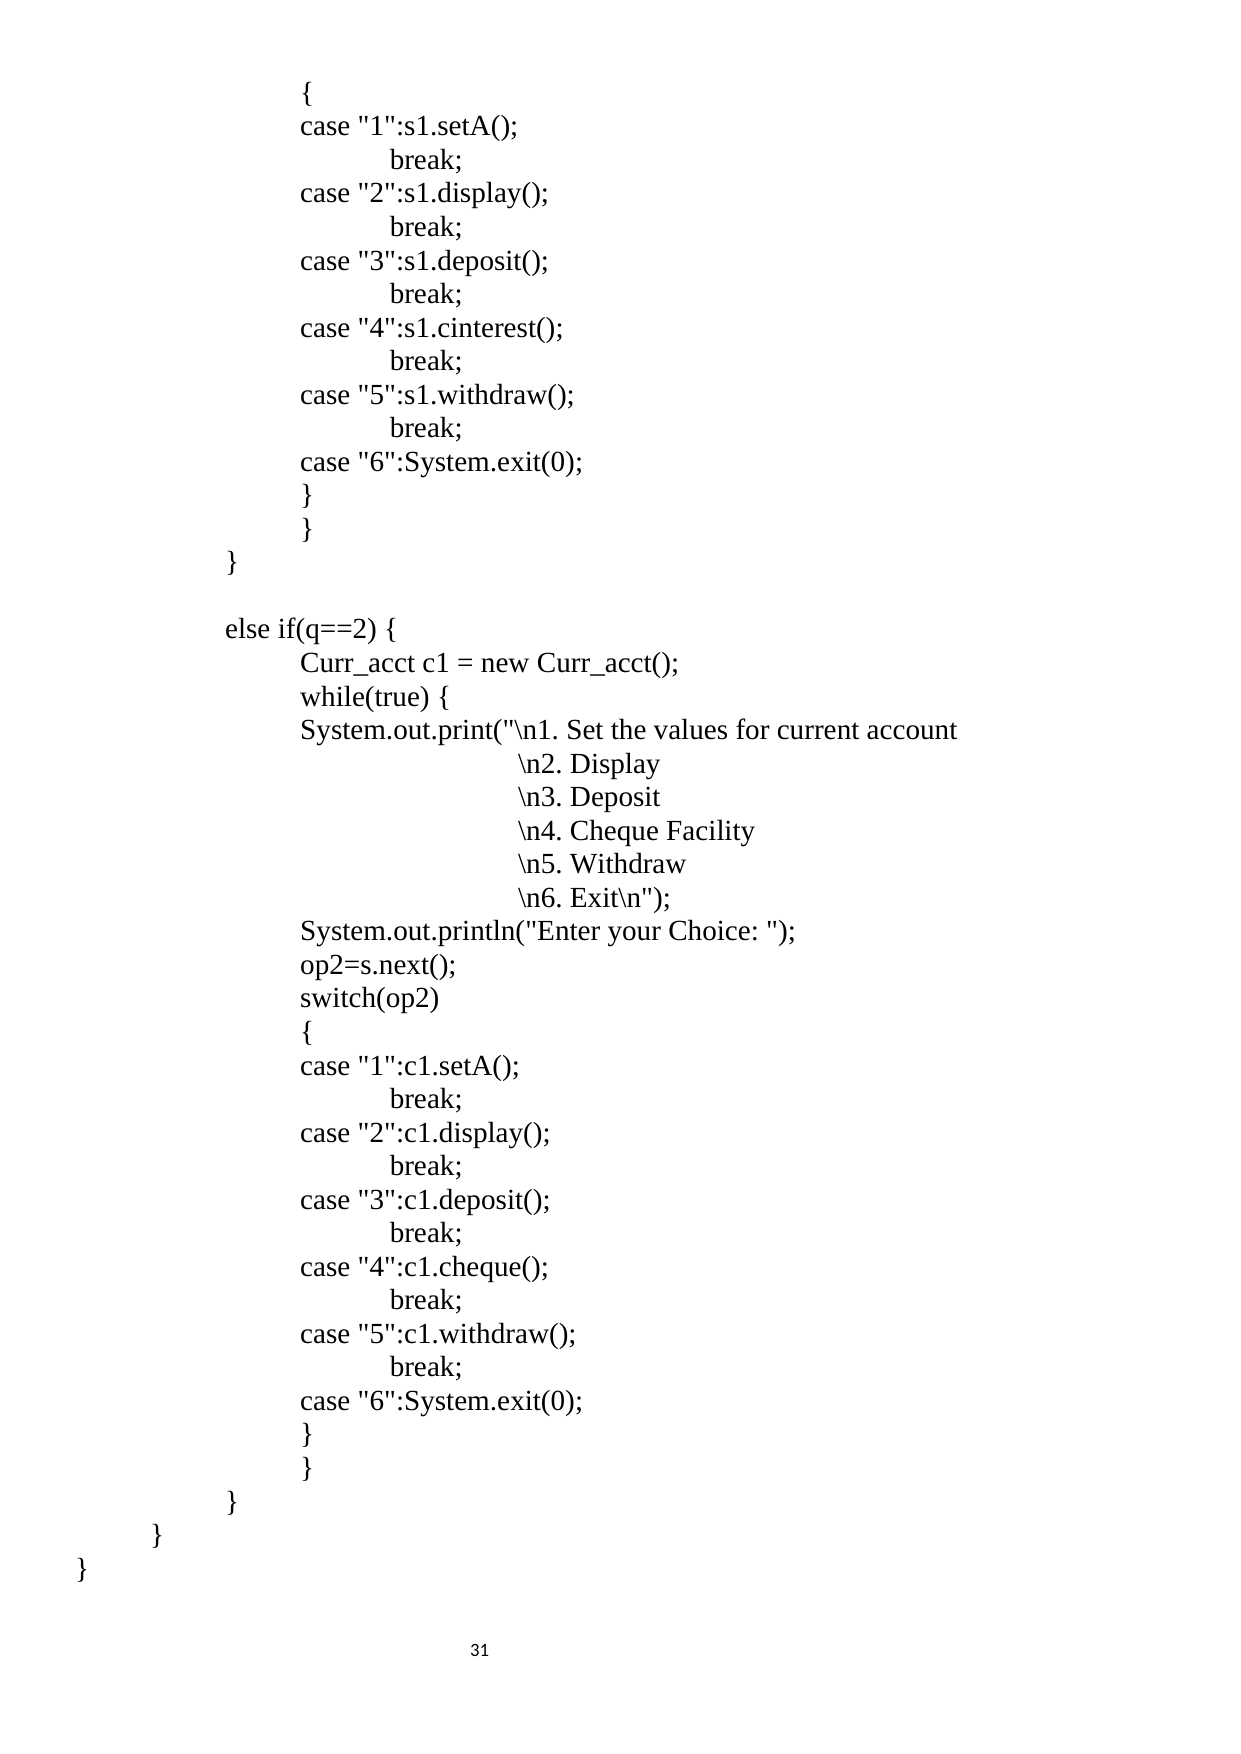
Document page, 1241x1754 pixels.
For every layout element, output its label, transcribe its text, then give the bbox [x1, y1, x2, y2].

list { [75, 1014, 1165, 1048]
list case "5":c1.withdraw(); [75, 1316, 1165, 1349]
list case "1":s1.setA(); [75, 108, 1165, 142]
list while(true) { [75, 679, 1165, 712]
list break; [75, 209, 1165, 243]
list Curr_acct c1 = new Curr_acct(); [75, 645, 1165, 679]
list case "4":s1.cinterest(); [75, 310, 1165, 343]
list break; [75, 1081, 1165, 1115]
list \n5. Withdraw [221, 846, 1165, 880]
list break; [75, 410, 1165, 444]
list break; [75, 1215, 1165, 1249]
list case "6":System.exit(0); [75, 1383, 1165, 1417]
list \n6. Exit\n"); [221, 880, 1165, 913]
list case "1":c1.setA(); [75, 1048, 1165, 1081]
list \n2. Display [221, 746, 1165, 779]
list case "2":s1.display(); [75, 176, 1165, 209]
list break; [75, 1282, 1165, 1316]
list case "6":System.exit(0); [75, 444, 1165, 477]
list } [75, 1450, 1165, 1484]
list case "3":c1.deposit(); [75, 1182, 1165, 1215]
list break; [75, 1349, 1165, 1383]
list case "3":s1.deposit(); [75, 243, 1165, 276]
list op2=s.next(); [75, 947, 1165, 981]
list break; [75, 343, 1165, 377]
list case "2":c1.display(); [75, 1115, 1165, 1148]
list \n3. Deposit [221, 779, 1165, 813]
list \n4. Cheque Facility [221, 813, 1165, 846]
list } [75, 1417, 1165, 1450]
list System.out.println("Enter your Choice: "); [75, 913, 1165, 947]
list case "5":s1.withdraw(); [75, 377, 1165, 410]
list } [75, 1551, 1165, 1584]
list } [75, 1484, 1165, 1517]
list break; [75, 142, 1165, 176]
list case "4":c1.cheque(); [75, 1249, 1165, 1282]
list else if(q==2) { [75, 612, 1165, 645]
list break; [75, 276, 1165, 310]
list } [75, 477, 1165, 511]
list switch(op2) [75, 981, 1165, 1014]
list } [75, 511, 1165, 544]
list System.out.print("\n1. Set the values for current account [75, 712, 1165, 746]
list } [75, 1517, 1165, 1551]
list } [75, 544, 1165, 578]
list break; [75, 1148, 1165, 1182]
list { [75, 75, 1165, 108]
